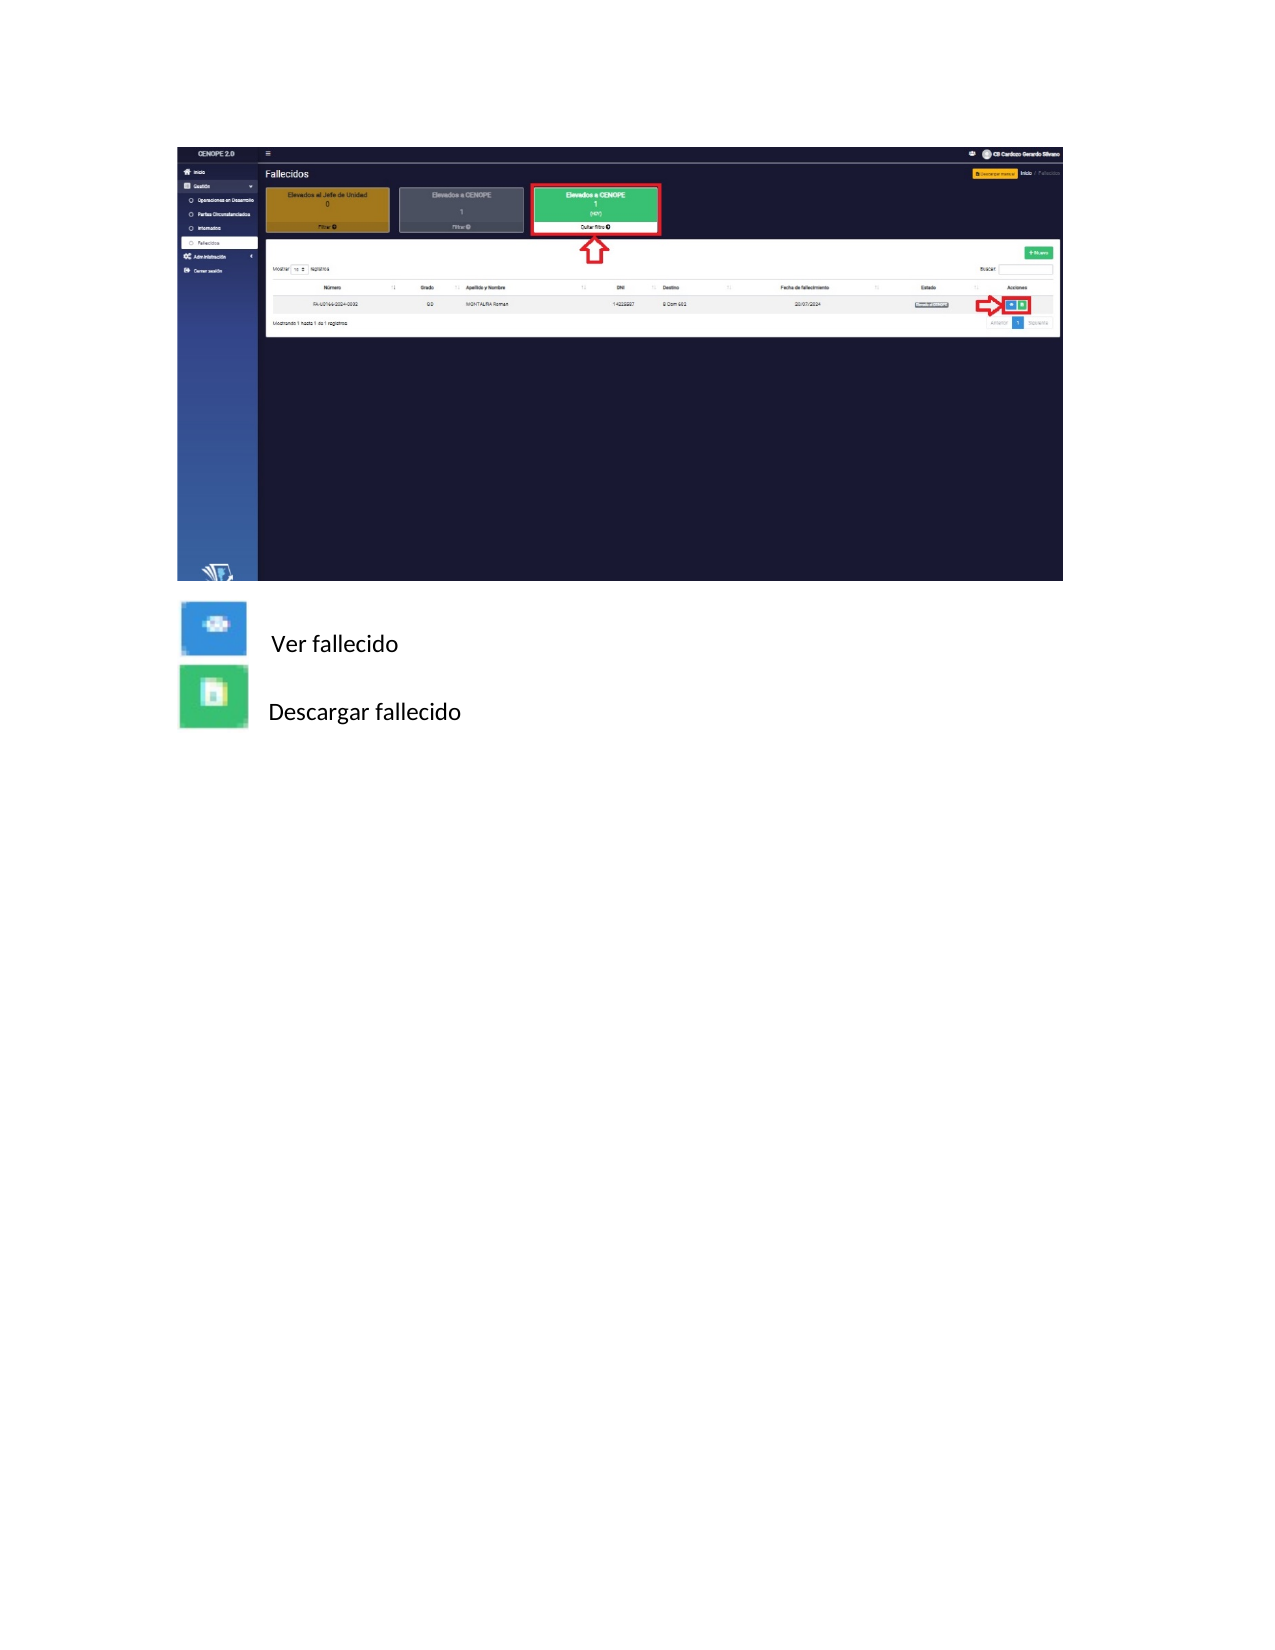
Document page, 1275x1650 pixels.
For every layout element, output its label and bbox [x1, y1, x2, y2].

picture [177, 599, 249, 733]
picture [177, 147, 1063, 581]
